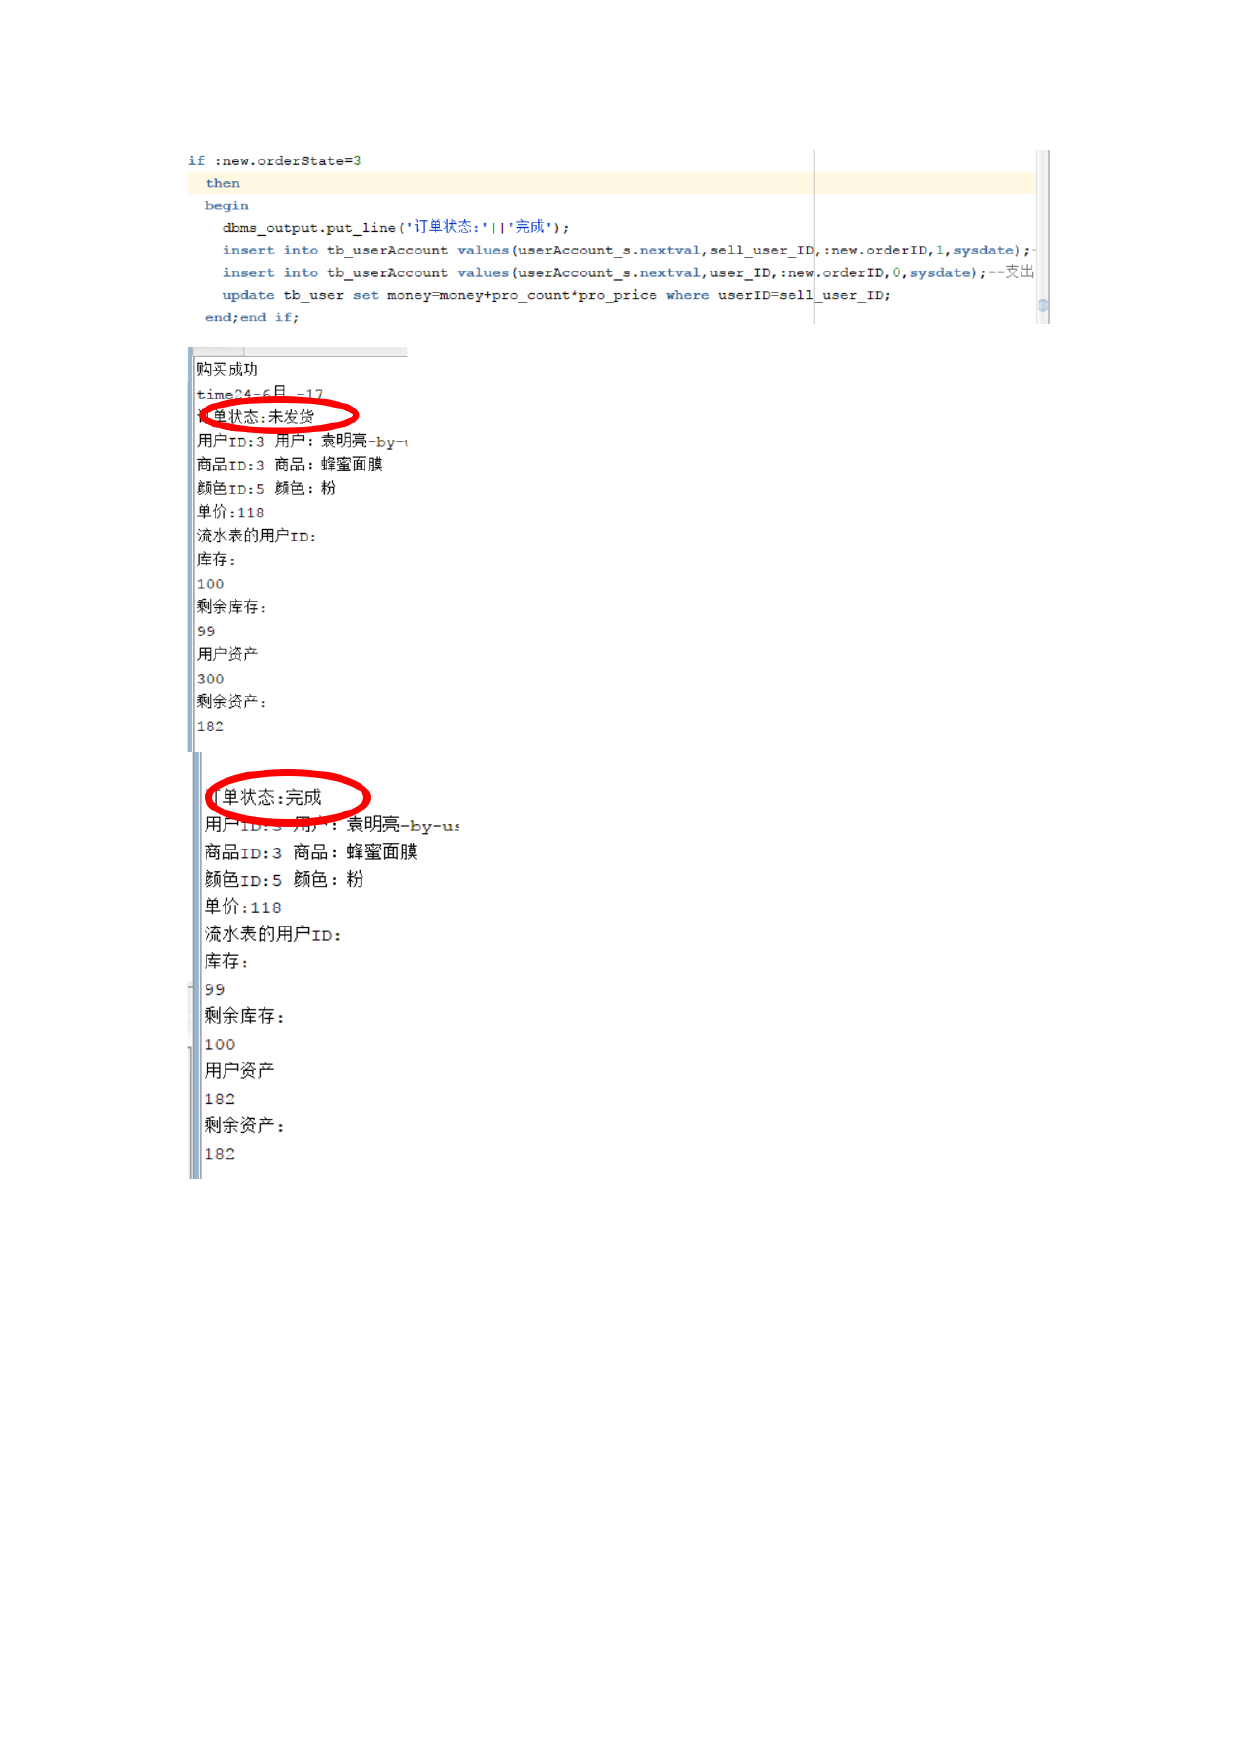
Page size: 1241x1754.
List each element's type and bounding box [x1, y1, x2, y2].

picture [187, 347, 459, 1179]
picture [187, 150, 1052, 324]
